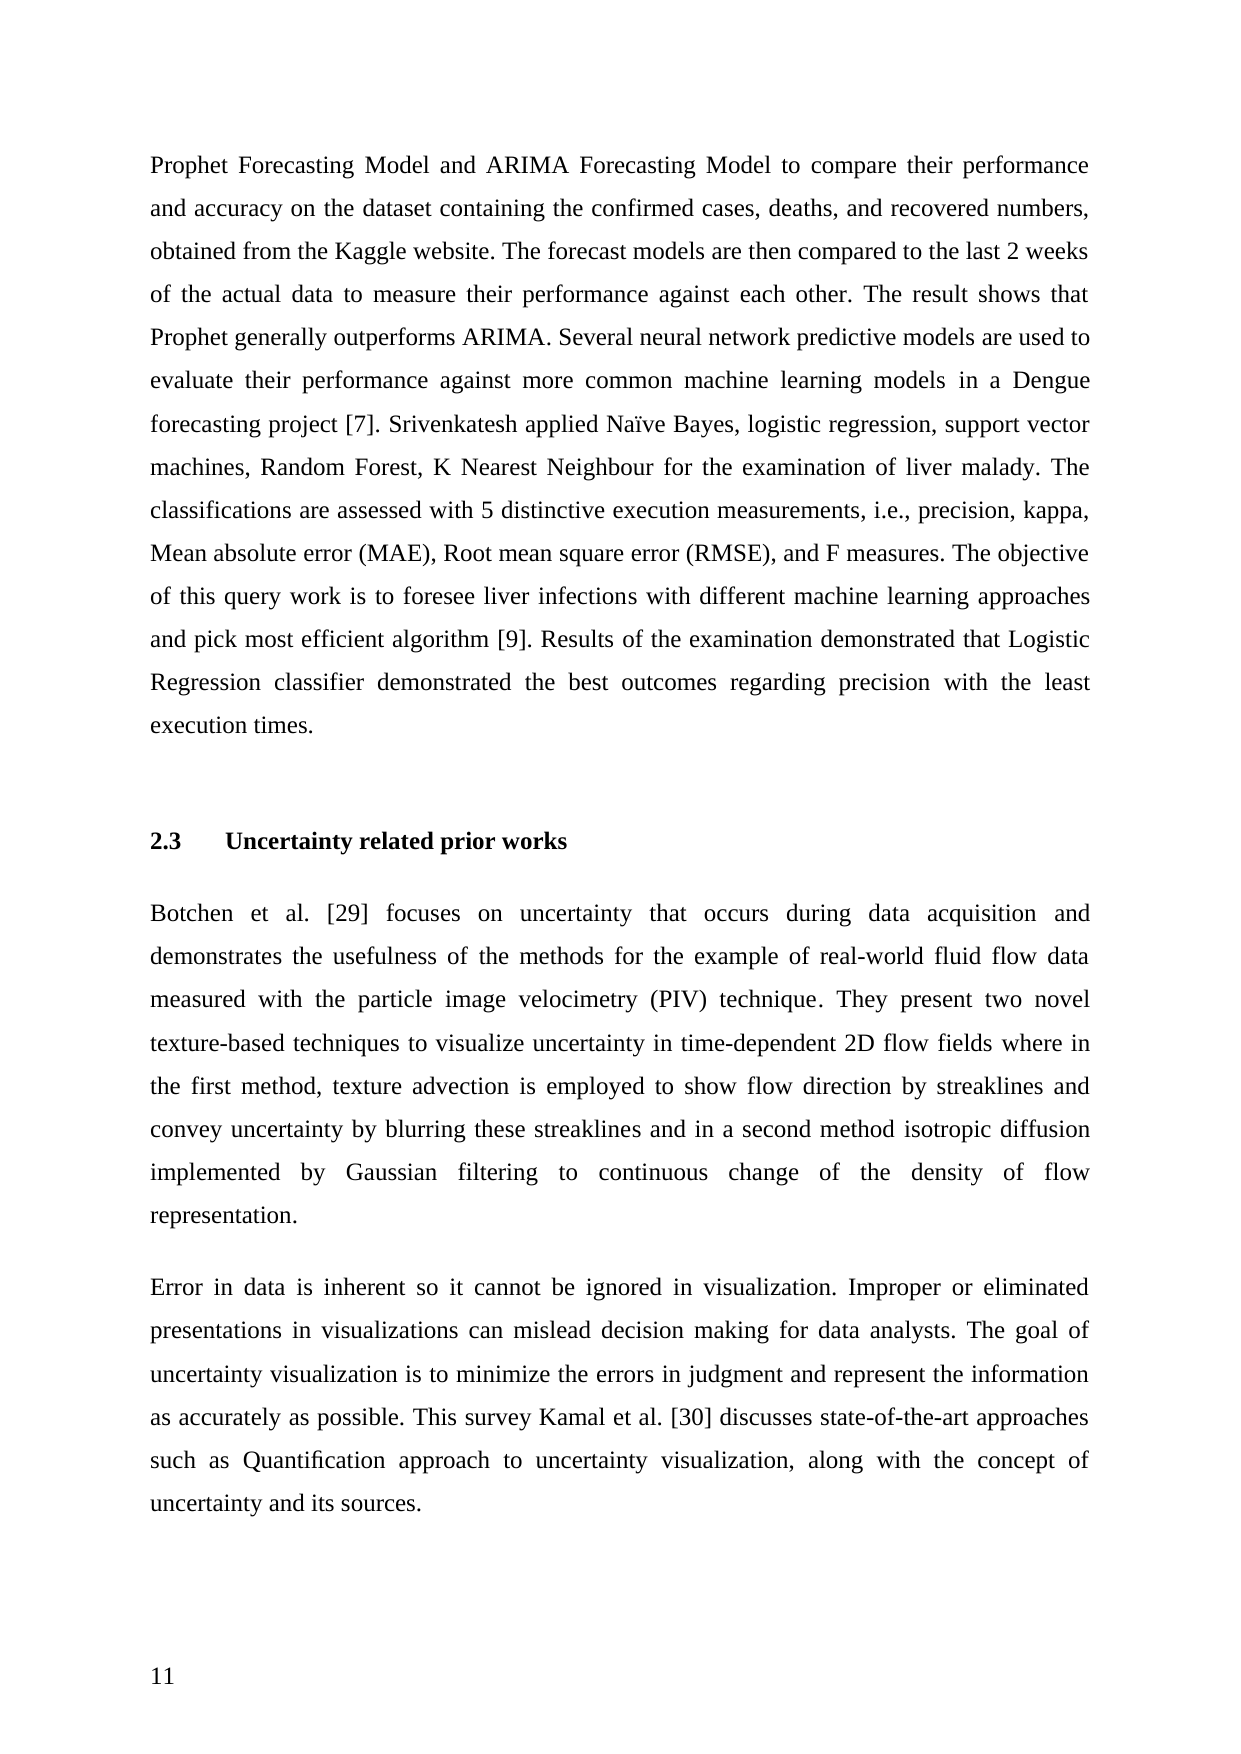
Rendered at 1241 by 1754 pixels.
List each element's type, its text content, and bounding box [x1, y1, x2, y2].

text 2.3 Uncertainty related prior works [150, 826, 1090, 855]
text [150, 150, 1090, 739]
text Error in data is inherent so it cannot be ignored in visualization. Improper or eliminated presentations in visualizations can mislead decision making for data analysts. The goal of uncertainty visualization is to minimize the errors in judgment and represent the information as accurately as possible. This survey Kamal et al. [30] discusses state-of-the-art approaches such as Quantiﬁcation approach to uncertainty visualization, along with the concept of uncertainty and its sources. [150, 1272, 1090, 1517]
text Botchen et al. [29] focuses on uncertainty that occurs during data acquisition and demonstrates the usefulness of the methods for the example of real-world fluid flow data measured with the particle image velocimetry (PIV) technique. They present two novel texture-based techniques to visualize uncertainty in time-dependent 2D flow fields where in the first method, texture advection is employed to show flow direction by streaklines and convey uncertainty by blurring these streaklines and in a second method isotropic diffusion implemented by Gaussian filtering to continuous change of the density of flow representation. [150, 898, 1090, 1229]
